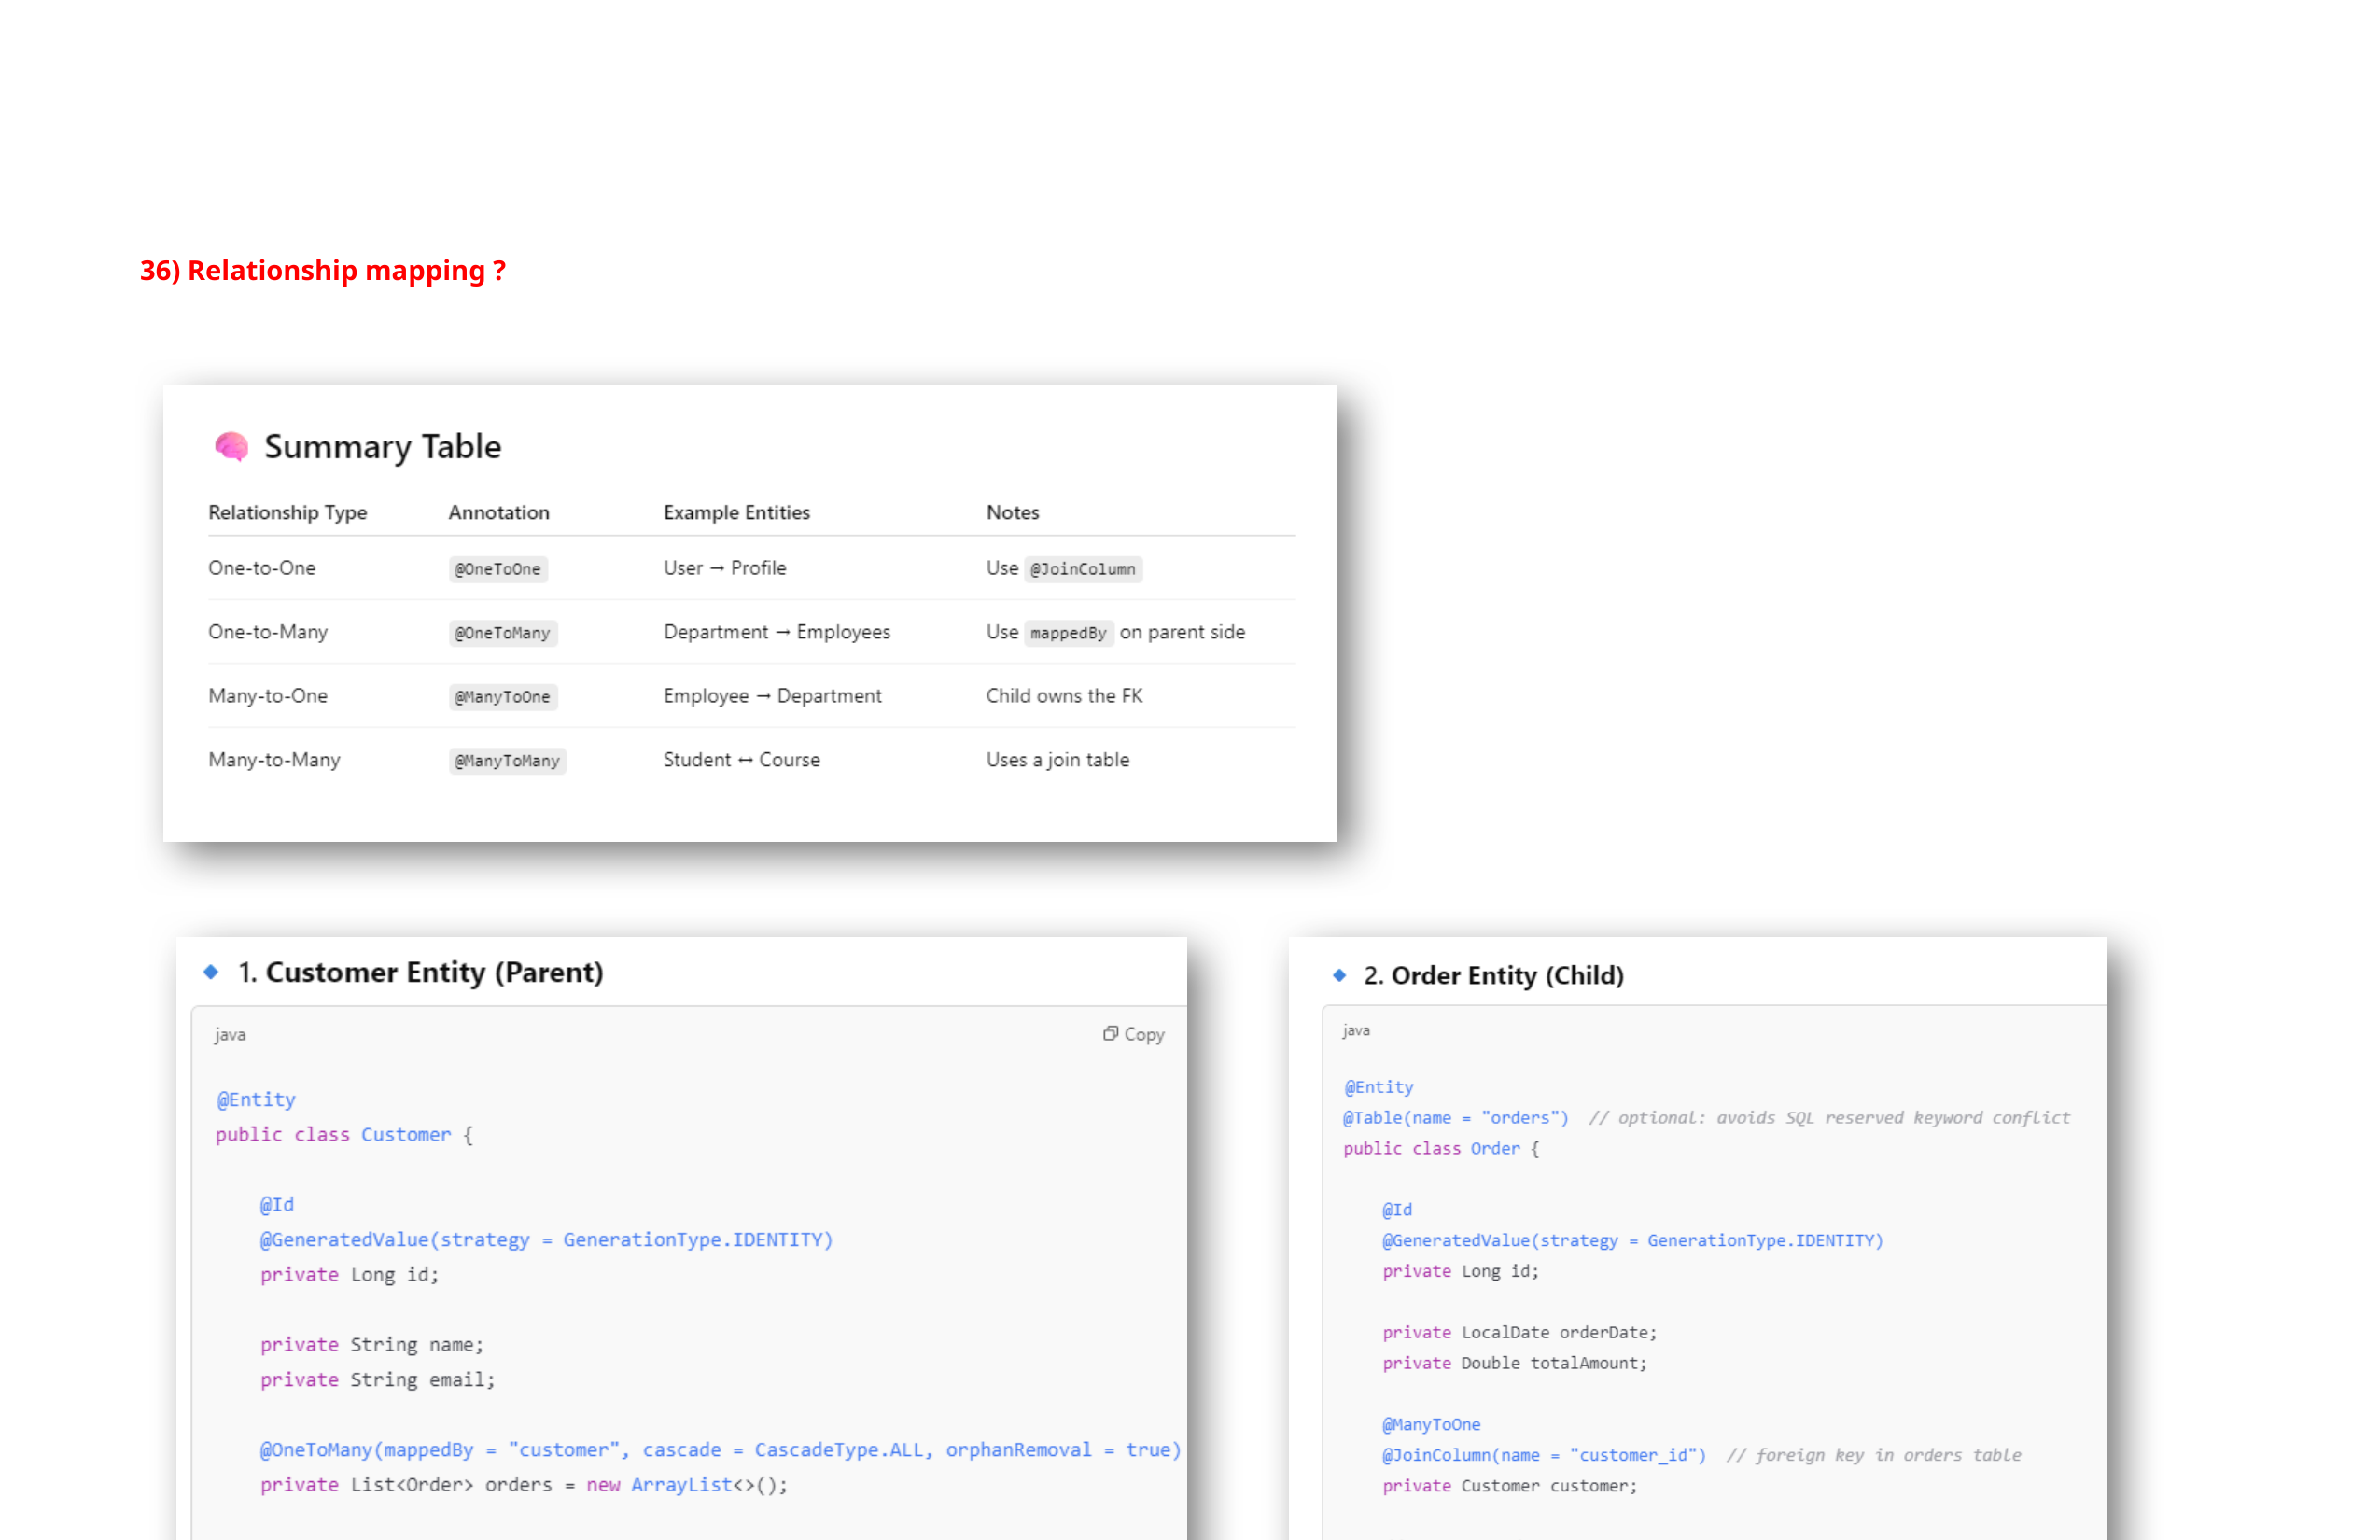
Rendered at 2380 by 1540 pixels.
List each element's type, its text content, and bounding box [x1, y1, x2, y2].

picture [163, 385, 1337, 842]
picture [1289, 937, 2107, 1540]
text 36) Relationship mapping ? [140, 251, 2240, 288]
picture [176, 937, 1187, 1540]
